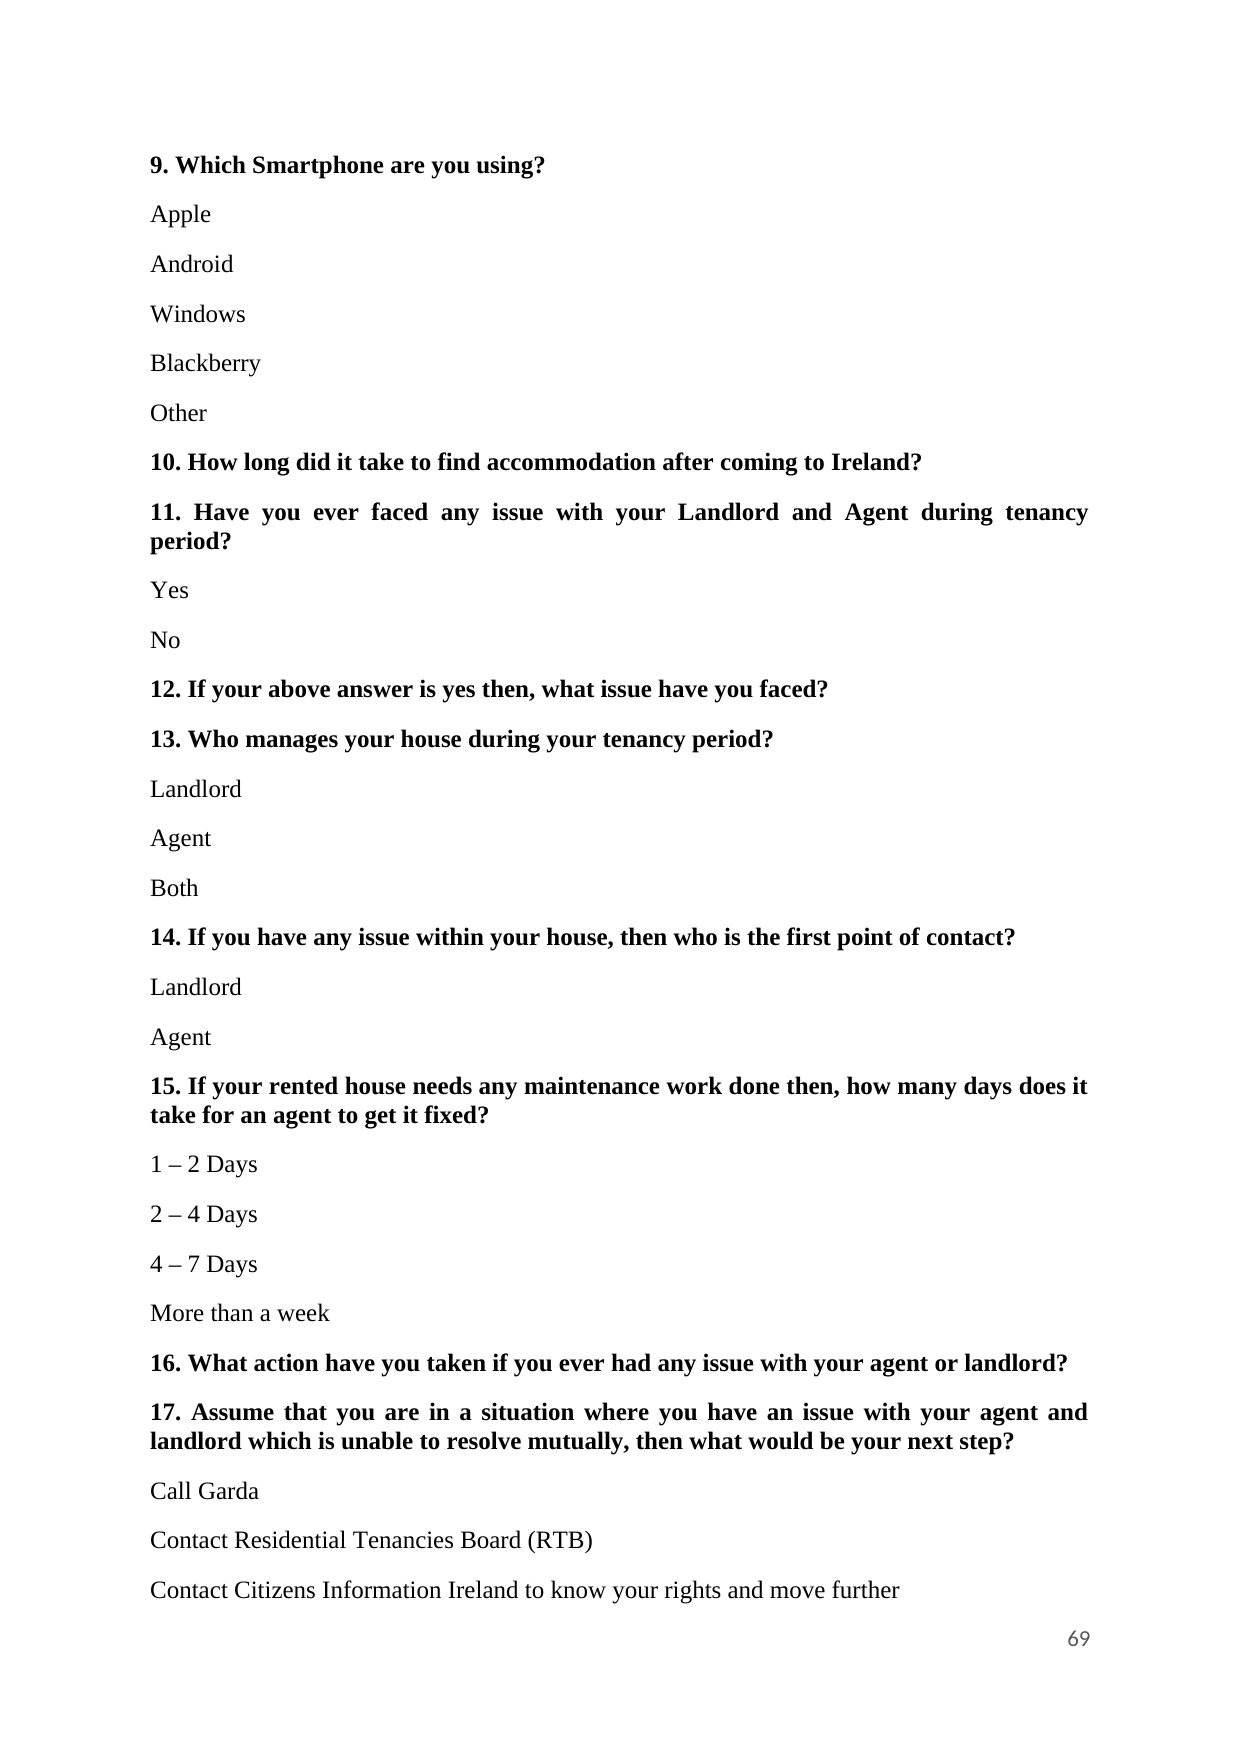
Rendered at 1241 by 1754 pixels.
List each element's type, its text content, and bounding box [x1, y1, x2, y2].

text 1 – 2 Days [150, 1149, 1090, 1178]
text 17. Assume that you are in a situation where you have an issue with your agent and landlord which is unable to resolve mutually, then what would be your next step? [150, 1397, 1090, 1455]
text Agent [150, 1022, 1090, 1050]
text Landlord [150, 972, 1090, 1001]
text 2 – 4 Days [150, 1199, 1090, 1228]
text 11. Have you ever faced any issue with your Landlord and Agent during tenancy period? [150, 497, 1090, 554]
text 12. If your above answer is yes then, what issue have you faced? [150, 674, 1090, 703]
text 14. If you have any issue within your house, then who is the first point of contact? [150, 922, 1090, 951]
text Apple [150, 199, 1090, 228]
text Other [150, 398, 1090, 427]
text 16. What action have you taken if you ever had any issue with your agent or landlord? [150, 1348, 1090, 1377]
text 13. Who manages your house during your tenancy period? [150, 724, 1090, 753]
text Windows [150, 299, 1090, 327]
text Contact Residential Tenancies Board (RTB) [150, 1525, 1090, 1554]
text Contact Citizens Information Ireland to know your rights and move further [150, 1575, 1090, 1604]
text 9. Which Smartphone are you using? [150, 150, 1090, 179]
text 4 – 7 Days [150, 1249, 1090, 1277]
text 10. How long did it take to find accommodation after coming to Ireland? [150, 447, 1090, 476]
text Yes [150, 575, 1090, 604]
text Landlord [150, 774, 1090, 802]
text Agent [150, 823, 1090, 852]
text Both [150, 873, 1090, 902]
text No [150, 625, 1090, 654]
text 15. If your rented house needs any maintenance work done then, how many days does it take for an agent to get it fixed? [150, 1071, 1090, 1129]
text More than a week [150, 1298, 1090, 1327]
text Android [150, 249, 1090, 278]
text Call Garda [150, 1476, 1090, 1504]
text Blackberry [150, 348, 1090, 377]
